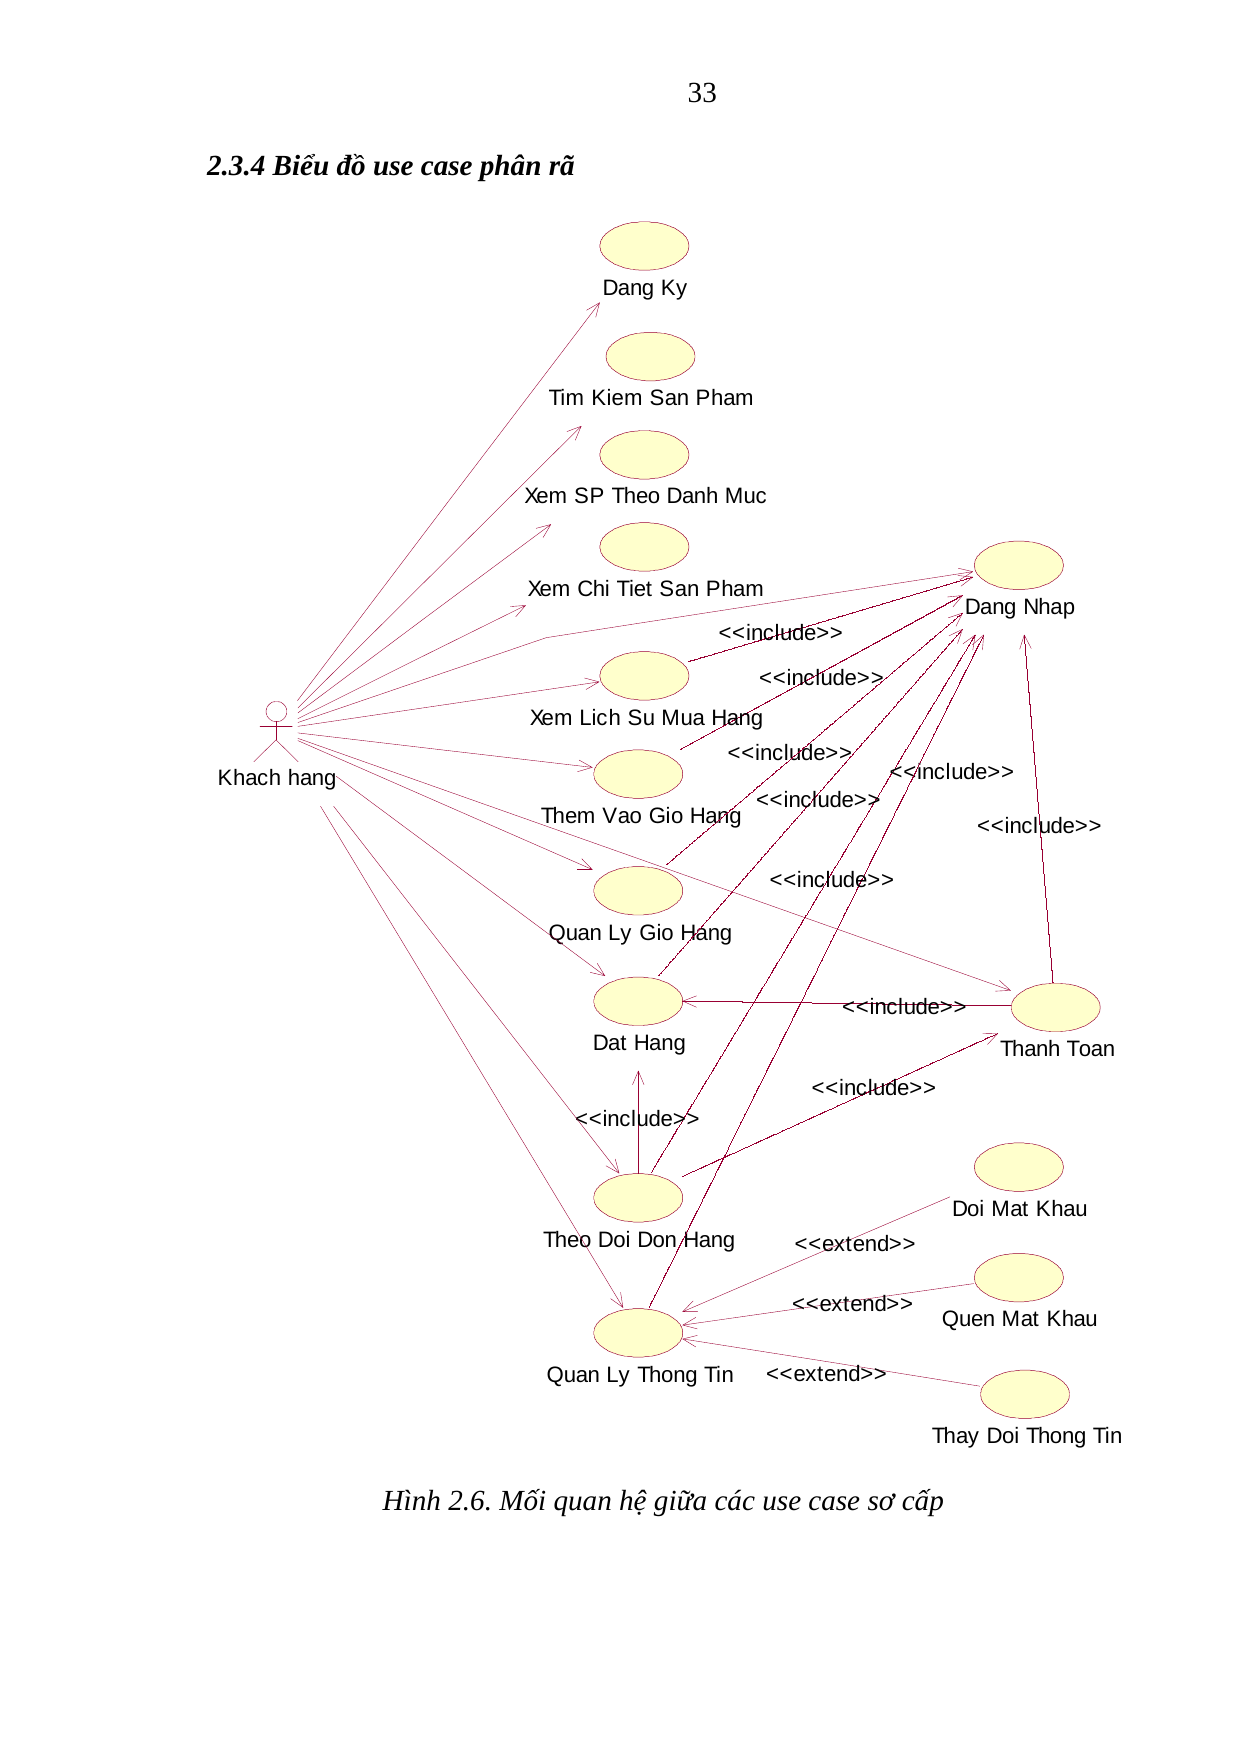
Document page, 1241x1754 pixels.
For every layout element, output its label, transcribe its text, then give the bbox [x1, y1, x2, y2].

subtitle Biểu đồ use case phân rã [207, 148, 1122, 181]
